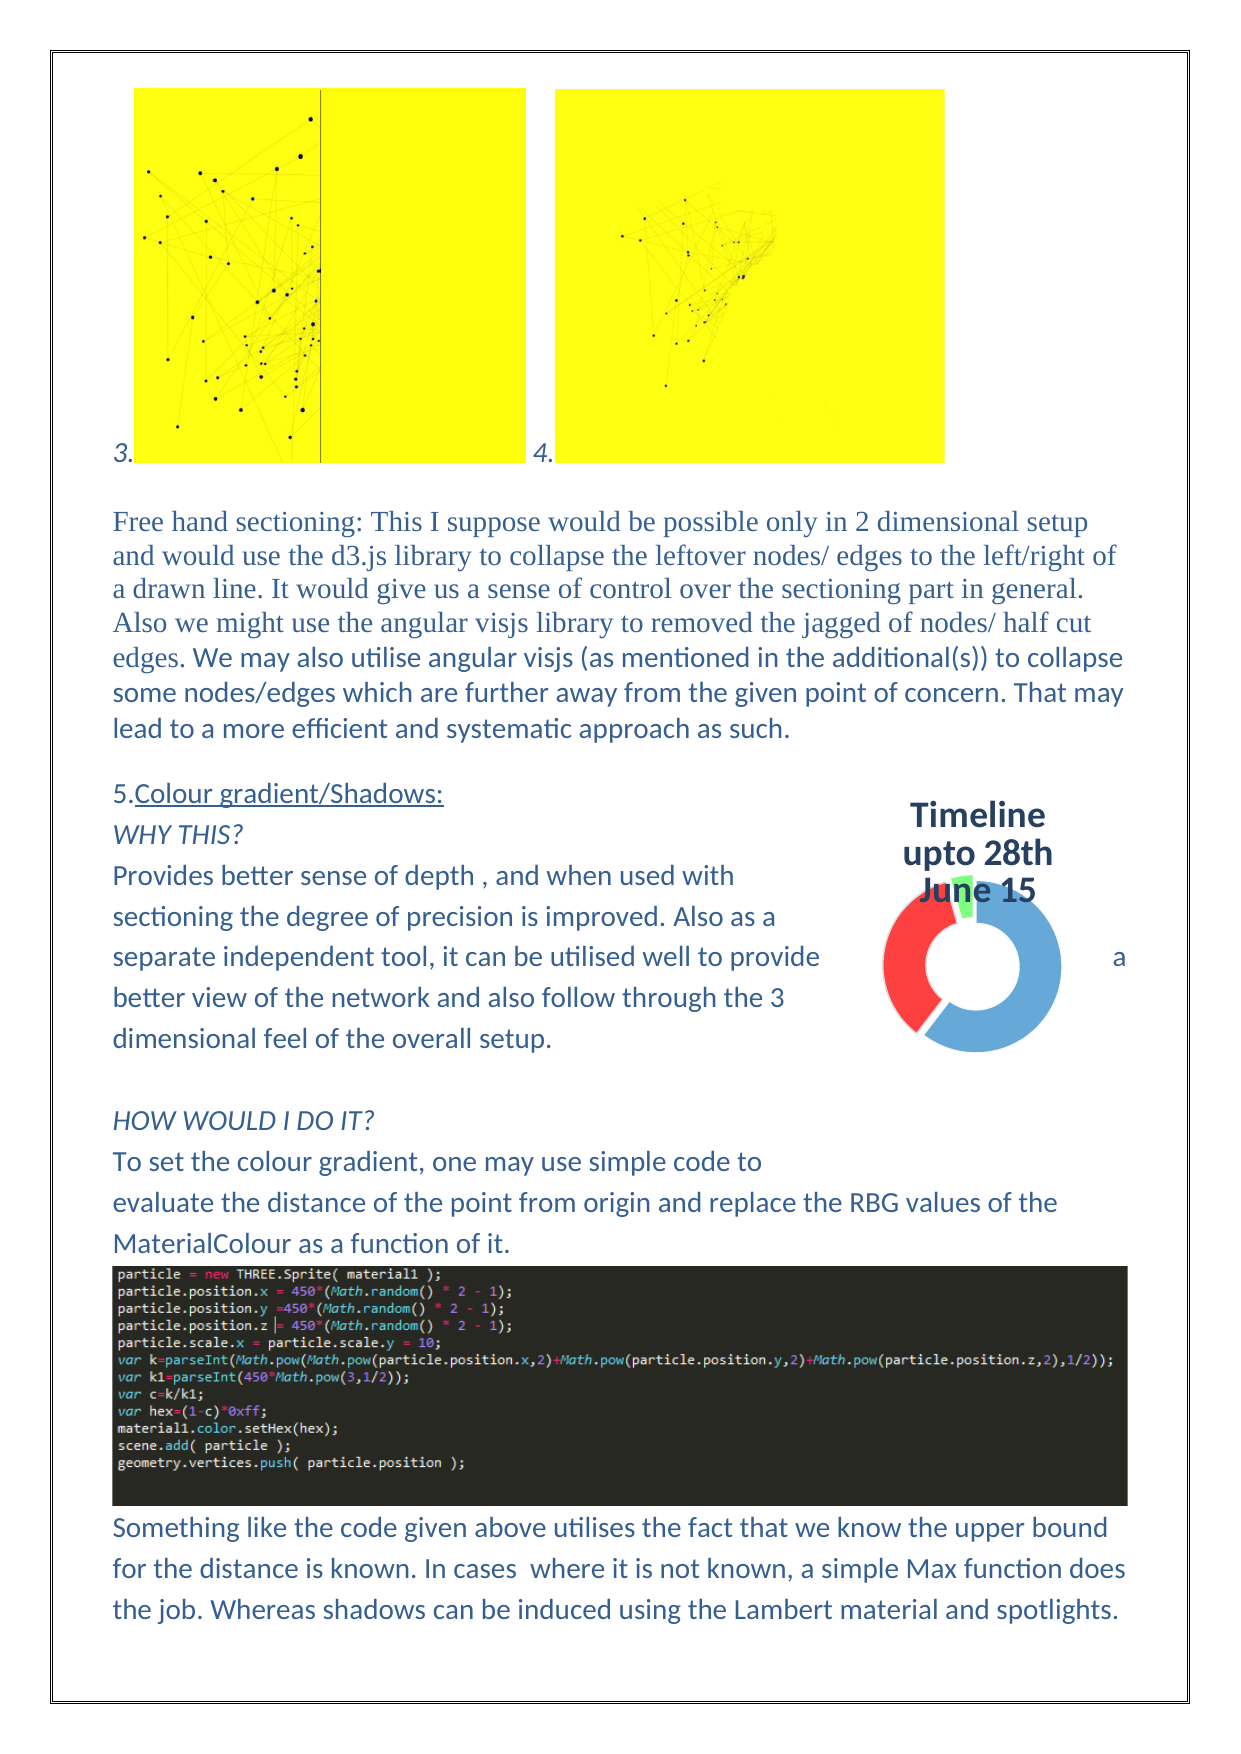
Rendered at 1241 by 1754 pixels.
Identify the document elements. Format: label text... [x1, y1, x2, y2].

picture [134, 88, 526, 463]
text Free hand sectioning: This I suppose would be possible only in 2 dimensional setup and would use the d3.js library to collapse the leftover nodes/ edges to the left/right of a drawn line. It would give us a sense of control over the sectioning part in general. Also we might use the angular visjs library to removed the jagged of nodes/ half cut edges. We may also utilise angular visjs (as mentioned in the additional(s)) to collapse some nodes/edges which are further away from the given point of concern. That may lead to a more efficient and systematic approach as such. [112, 504, 1128, 746]
list Something like the code given above utilises the fact that we know the upper bound for the distance is known. In cases where it is not known, a simple Max function does the job. Whereas shadows can be induced using the Lambert material and spotlights. [112, 1509, 1128, 1627]
picture [554, 89, 945, 463]
list 5.Colour gradient/Shadows: [112, 775, 1128, 810]
list evaluate the distance of the point from origin and replace the RBG values of the MaterialColour as a function of it. [112, 1184, 1128, 1261]
picture [112, 1266, 1128, 1506]
list To set the colour gradient, one may use simple code to [112, 1143, 1128, 1179]
list HOW WOULD I DO IT? [112, 1061, 1128, 1138]
list WHY THIS? [112, 816, 1128, 851]
list Provides better sense of depth , and when used with sectioning the degree of precision is improved. Also as a separate independent tool, it can be utilised well to provide a better view of the network and also follow through the 3 dimensional feel of the overall setup. [112, 857, 1128, 1056]
